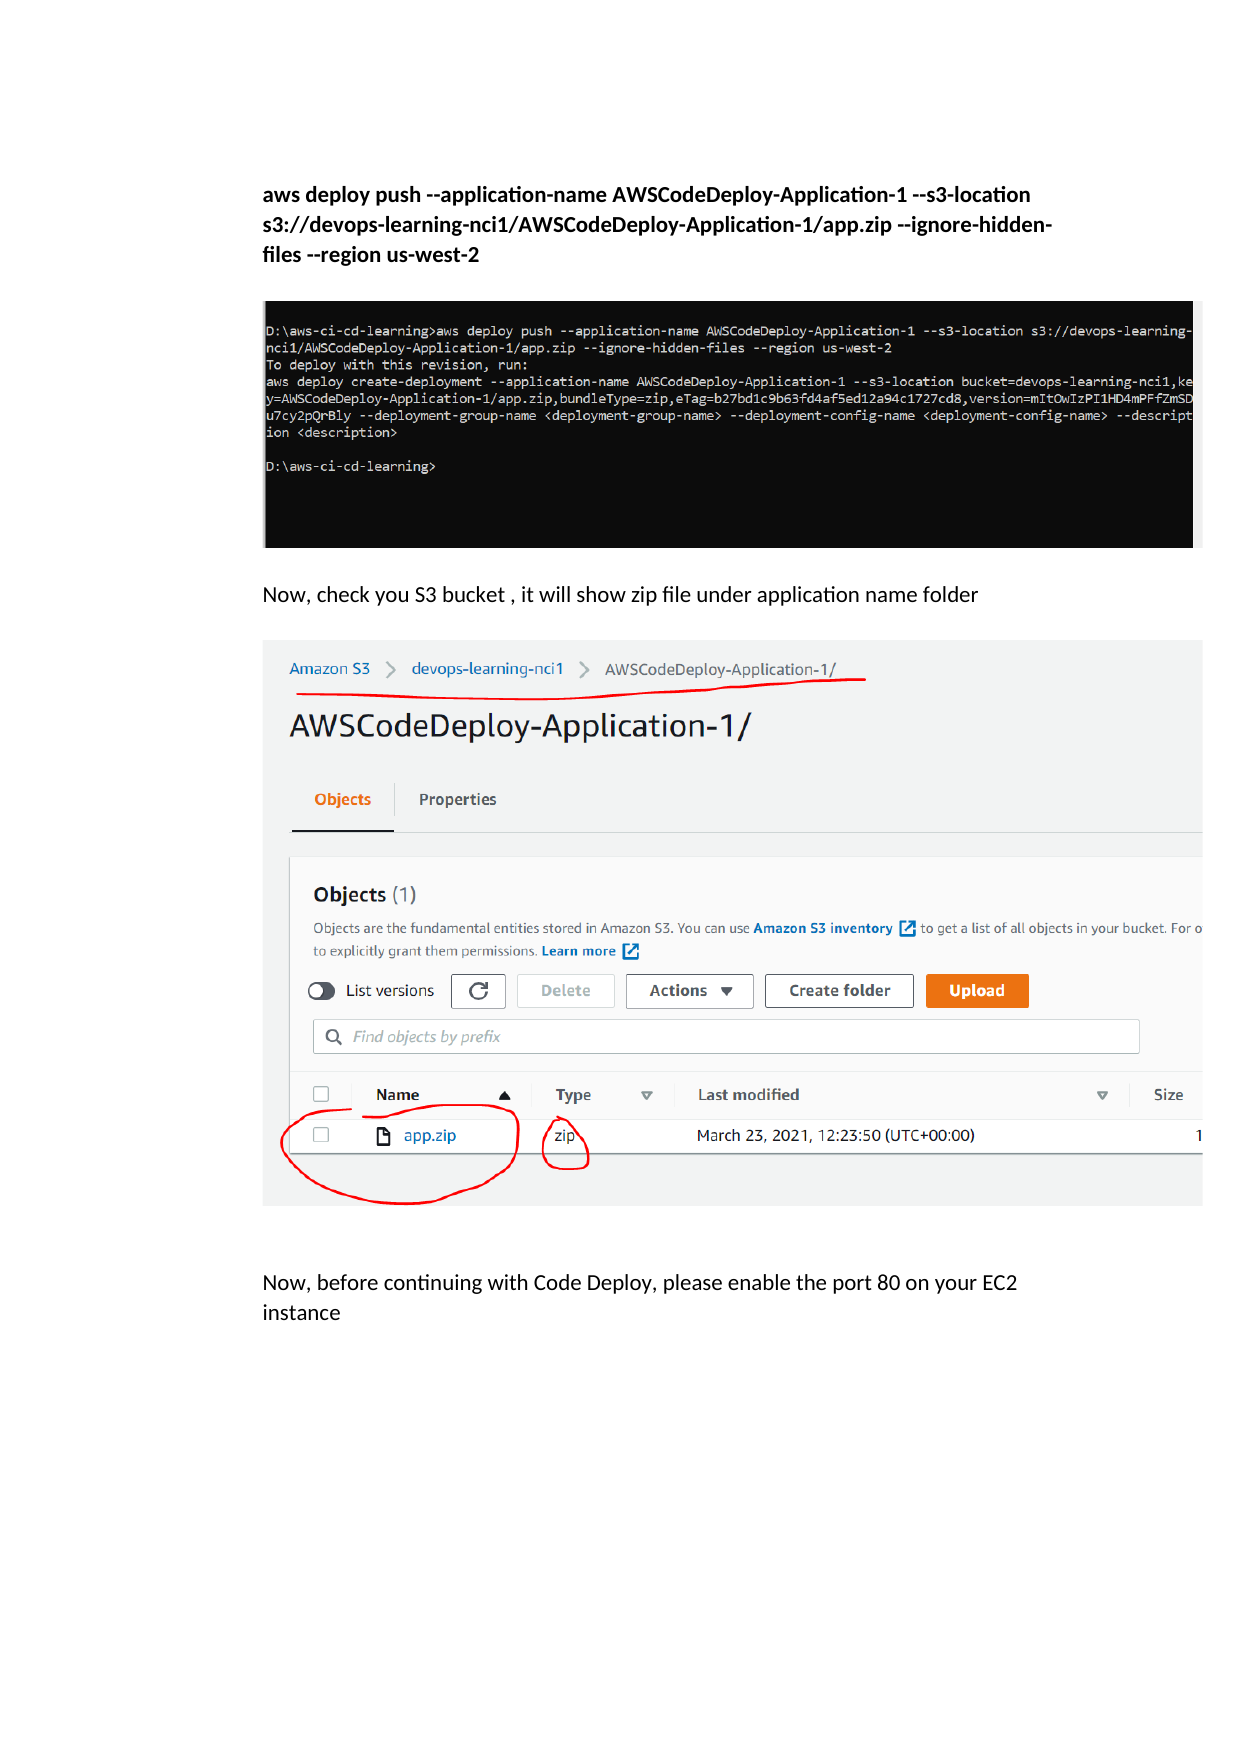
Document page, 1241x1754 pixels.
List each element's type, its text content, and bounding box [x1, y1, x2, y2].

list Now, check you S3 bucket , it will show zip file under application name folder [262, 580, 1090, 608]
list aws deploy push --application-name AWSCodeDeploy-Application-1 --s3-location s3://devops-learning-nci1/AWSCodeDeploy-Application-1/app.zip --ignore-hidden-files --region us-west-2 [262, 180, 1090, 269]
list Now, before continuing with Code Deploy, please enable the port 80 on your EC2 instance [262, 1268, 1090, 1326]
picture [262, 640, 1203, 1206]
picture [262, 301, 1203, 548]
